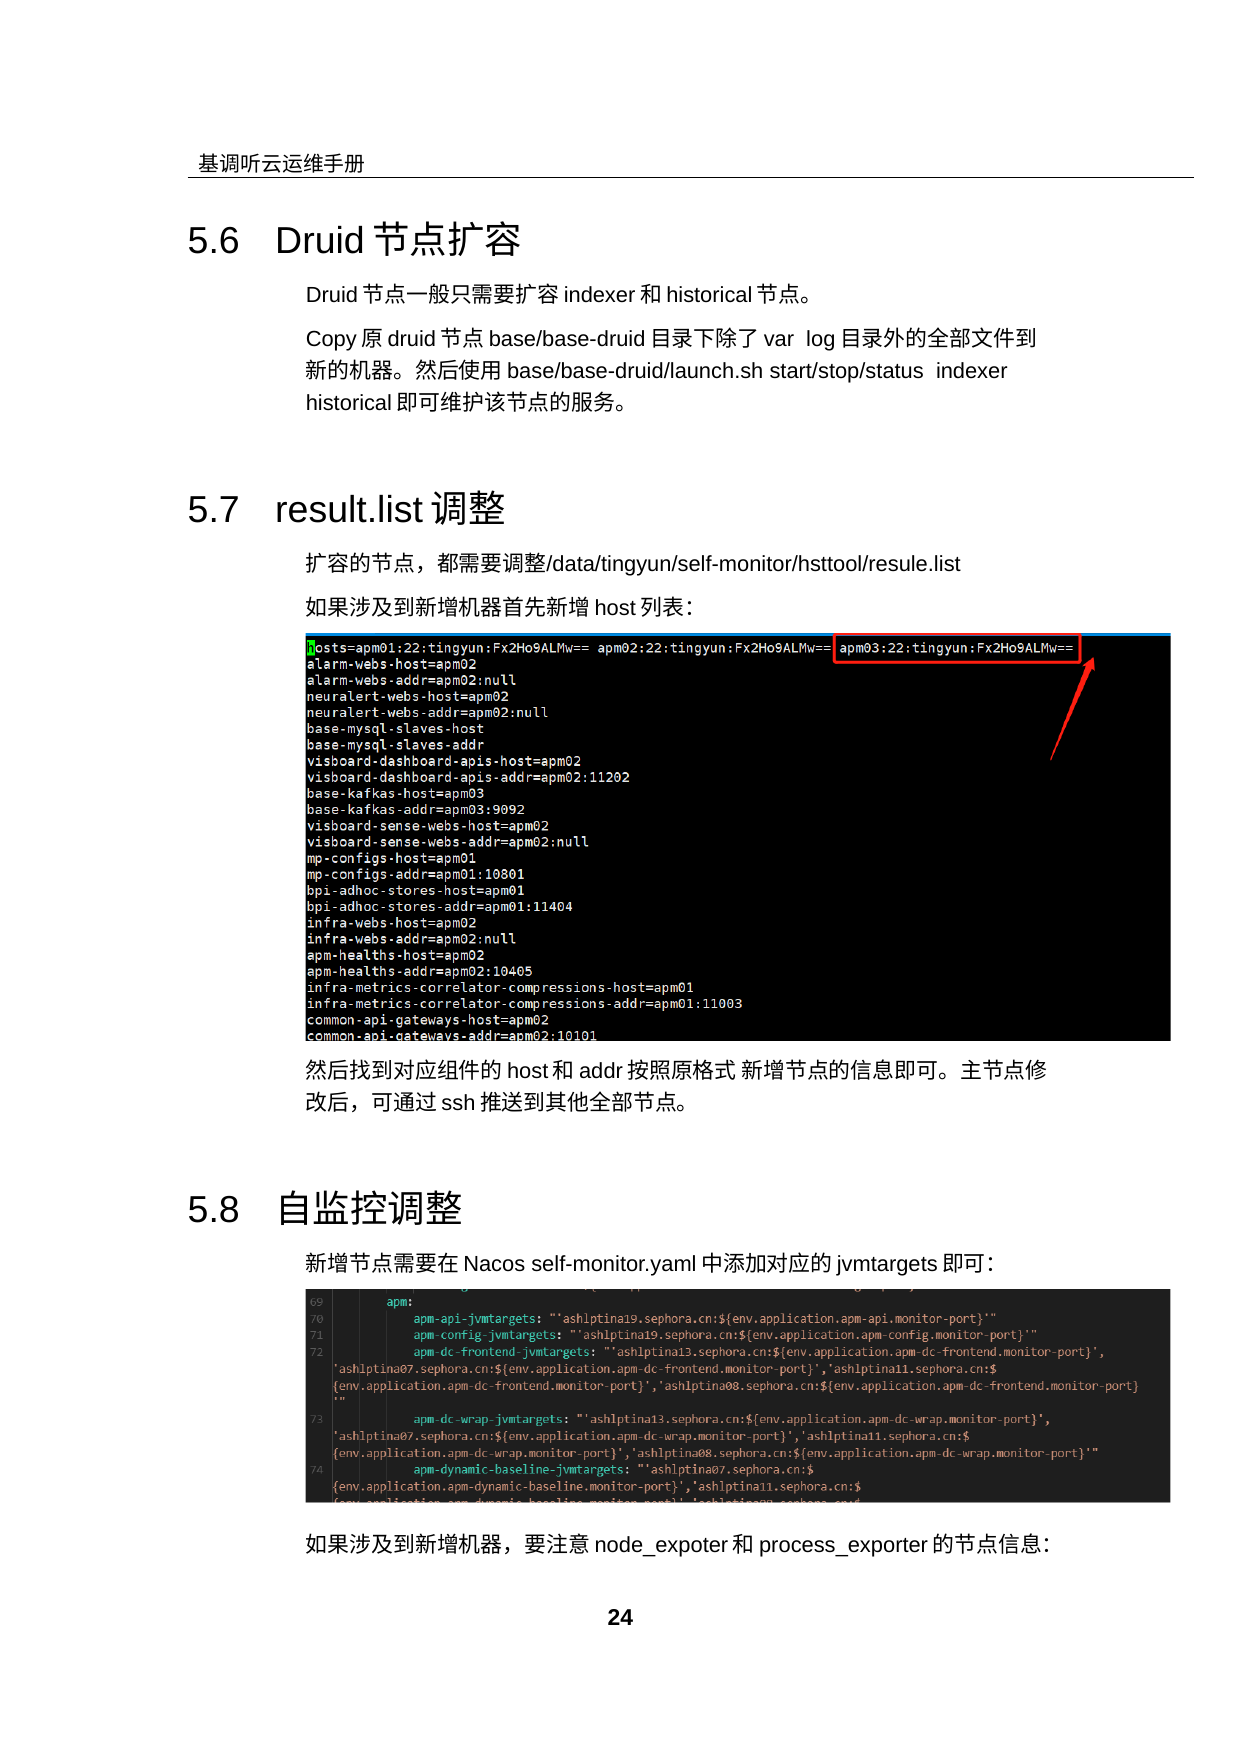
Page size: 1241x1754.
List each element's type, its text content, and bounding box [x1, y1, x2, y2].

picture [305, 1289, 1171, 1515]
text 如果涉及到新增机器，要注意node_expoter和process_exporter的节点信息： [306, 1527, 1053, 1558]
text Druid节点一般只需要扩容indexer和historical节点。 [306, 277, 1053, 309]
text 新增节点需要在Nacos self-monitor.yaml中添加对应的jvmtargets即可： [306, 1246, 1053, 1277]
subtitle Druid节点扩容 [187, 210, 1053, 265]
text 如果涉及到新增机器首先新增host列表： [306, 590, 1053, 621]
picture [305, 633, 1171, 1041]
text 扩容的节点，都需要调整/data/tingyun/self-monitor/hsttool/resule.list [306, 546, 1053, 577]
subtitle 自监控调整 [187, 1179, 1053, 1233]
text 然后找到对应组件的host和addr按照原格式 新增节点的信息即可。主节点修改后，可通过ssh推送到其他全部节点。 [306, 1053, 1053, 1116]
subtitle result.list调整 [187, 479, 1053, 533]
text Copy原druid节点base/base-druid目录下除了var log目录外的全部文件到新的机器。然后使用base/base-druid/launch.sh start/stop/status indexer historical即可维护该节点的服务。 [306, 321, 1053, 416]
